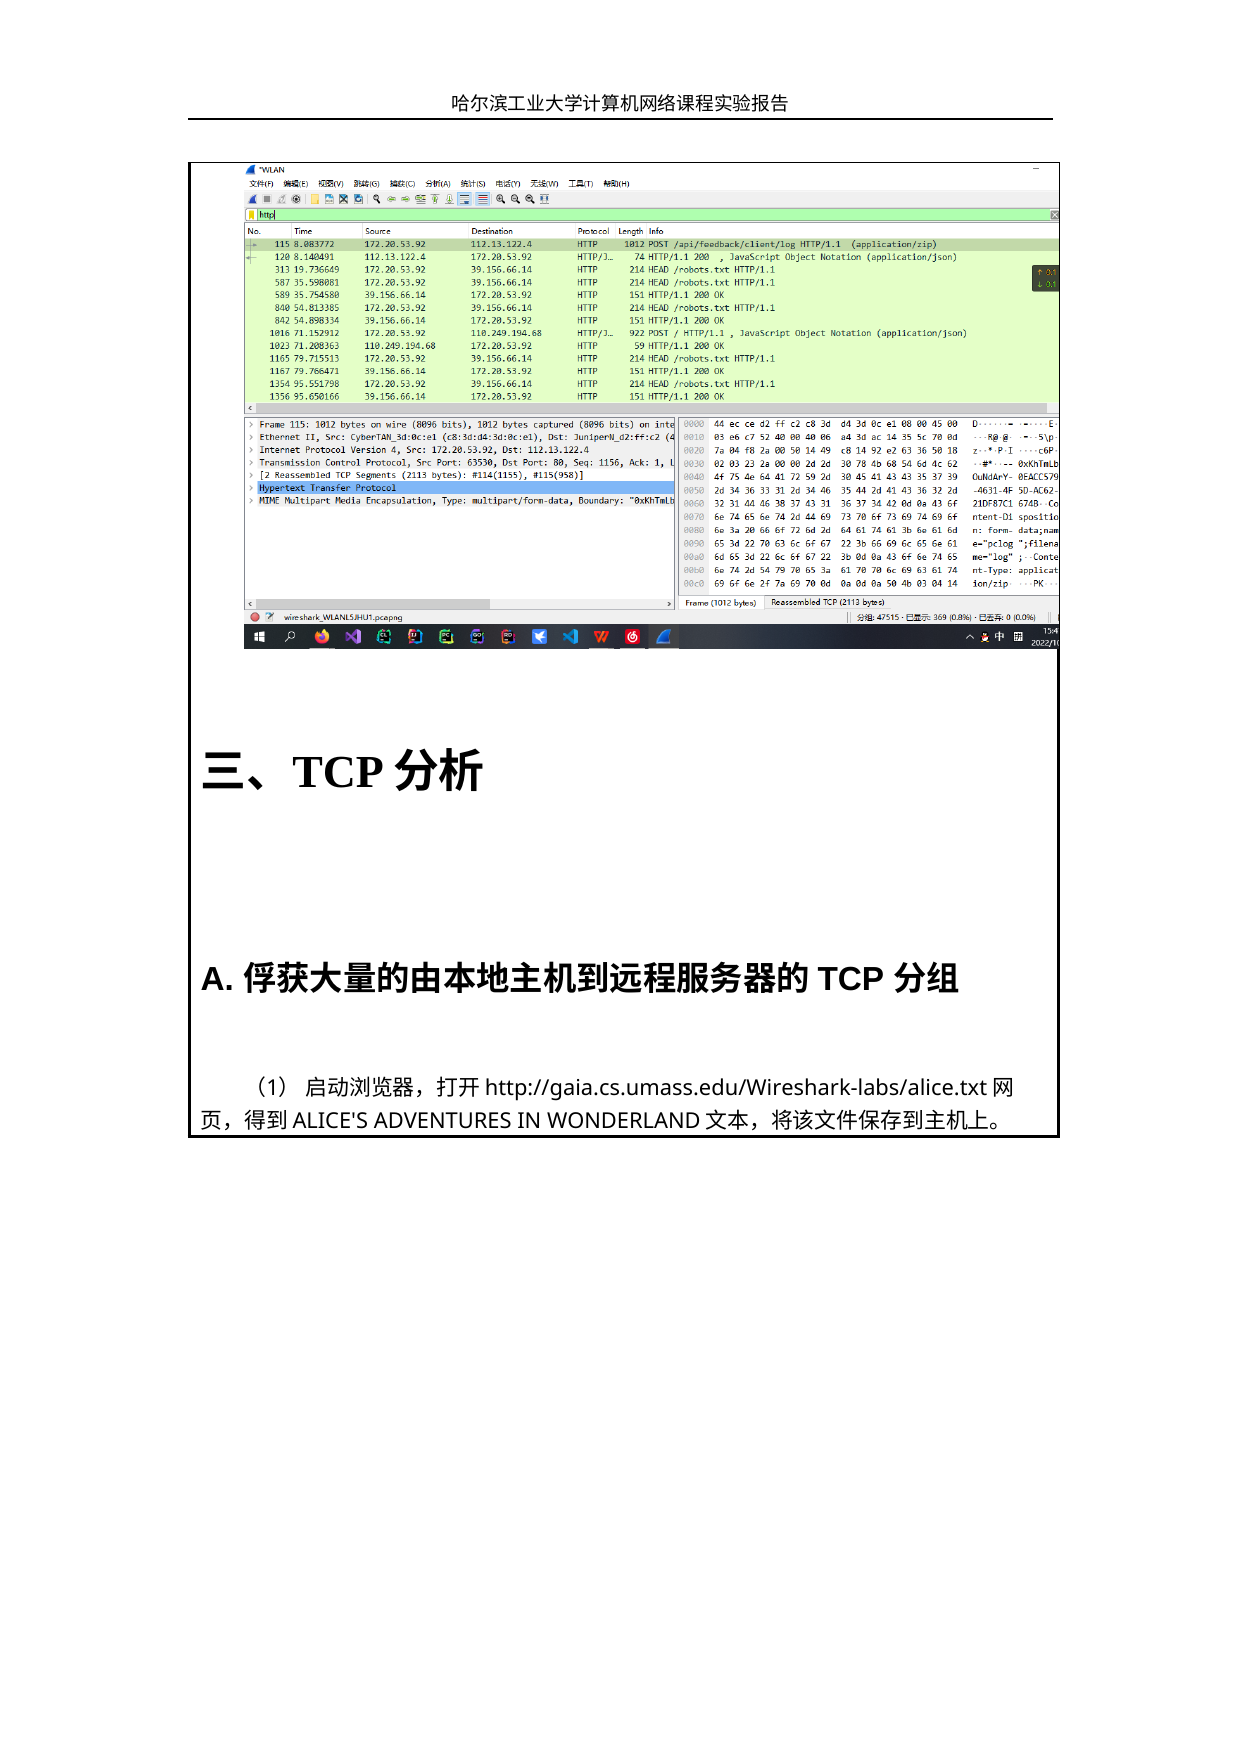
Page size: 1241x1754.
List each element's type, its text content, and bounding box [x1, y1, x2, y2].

picture [244, 163, 1059, 649]
table_cell 要求撰写实验报告对利用 Wireshark 分析 HTTP、TCP、IP、以太网帧、ARP、DNS 等的抓包分析实验过程、发现的问题、得到的结果、对协议的认识等内容进行总结（可结合每个实验后面的思考题进行分析、总结）。 一、Wireshark简介 Wireshark（前称Ethereal）是一个网络封包分析软件。网络封包分析软件的功能是截取网络封包，并尽可能显示出最为详细的网络封包资料。Wireshark使用WinPCAP作为接口，直接与网卡进行数据报文交换。 在过去，网络封包分析软件是非常昂贵的，或是专门属于盈利用的软件。Ethereal的出现改变了这一切。在GNUGPL通用许可证的保障范围底下，使用者可以以免费的途径取得软件与其源代码，并拥有针对其源代码修改及客制化的权利。Ethereal是全世界最广泛的网络封包分析软件之一。wireshark工作流程如下： （1）确定Wireshark的位置。如果没有一个正确的位置，启动Wireshark后会花费很长的时间捕获一些与自己无关的数据。 （2）选择捕获接口。一般都是选择连接到Internet网络的接口，这样才可以捕获到与网络相关的数据。否则，捕获到的其它数据对自己也没有任何帮助。 （3）使用捕获过滤器。通过设置捕获过滤器，可以避免产生过大的捕获文件。这样用户在分析数据时，也不会受其它数据干扰。而且，还可以为用户节约大量的时间。 （4）使用显示过滤器。通常使用捕获过滤器过滤后的数据，往往还是很复杂。为了使过滤的数据包再更细致，此时使用显示过滤器进行过滤。 （5）使用着色规则。通常使用显示过滤器过滤后的数据，都是有用的数据包。如果想更加突出的显示某个会话，可以使用着色规则高亮显示。 （6）构建图表。如果用户想要更明显的看出一个网络中数据的变化情况，使用图表的形式可以很方便的展现数据分布情况。 （7）重组数据。Wireshark的重组功能，可以重组一个会话中不同数据包的信息，或者是一个重组一个完整的图片或文件。由于传输的文件往往较大，所以信息分布在多个数据包中。为了能够查看到整个图片或文件，这时候就需要使用重组数据的方法来实现。 Wireshark 的使用 （1）启动主机上的 web 浏览器。 （2）启动 Wireshark。只是窗口中没有 任何分组列表。 （3）开始分组俘获：选择“capture”下拉菜单中的“Capture Options”命令，会出现“Wireshark: Capture Options”窗口，可以设置分组俘获的选项。 在实验中，可以使用窗口中显示的默认值。在“Wireshark: Capture Options”窗口的最上面有一个“Interface List”下拉菜单，其中显示计算机所具有的网络接口（即网卡）。当计算机具 有多个活动网卡时，需要选择其中一个用来发送或接收分组的网络接口（如某个有线接口）。随后，单击“Start”开始进行分组俘获，所有由选定网卡发送和接收的分组都将被俘获。 （4）开始分组俘获后，会出现窗口。该窗口统计显示各类已俘获数据包。在该窗口的工具栏中有一个“stop”按钮，可以停止分组的俘获。但此时你最好不要停止俘获分组。在运行分组俘获的同时，在浏览器地址栏中输入某网页的 URL，如：http://www.hit.edu.cn。为显示该网页，浏览器需要连接www.hit.edu.cn 的服务器，并与之交换 HTTP 消息，以下载该网页。包含这些 HTTP 报文的以太网帧将被 Wireshark 俘获。当完整的页面下载完成后，单击 Wireshark 菜单栏中的 stop 按钮，停止分组俘获。Wireshark 主窗口显示已俘获的你的计算机与其他网络实体交换的所有协议报文，其中一部分就是与 www.hit.edu.cn 服务器交换的 HTTP 报文。 （5）在显示筛选规则中输入“http”，单击“回车”，分组列表窗口将只显示 HTTP 协议报文。 （6）选择分组列表窗口中的第一条 http 报文。它应该是计算机发向 www.hit.edu.cn 服务器的 HTTP GET 报文。当选择该报文后，以太网帧、IP 数据报、TCP 报文段、以及 HTTP 报文首部信息都将显示在分组首部子窗口中。单击分组首部详细信息子窗口中向右和向下箭头，可以最小化帧、以太网、IP、TCP 信息显示量，可以最大化 HTTP 协议相关信息的显示量。 二、HTTP分析 2.1 HTTP GET/response 交互 启动 Web browser，然后启动 Wireshark 分组嗅探器。在窗口的显示过滤说明处输入“http”，分组列表子窗口中将只显示所俘获到的HTTP 报文。 开始 Wireshark 分组俘获。 在打开的 Web browser 窗 口 中 输 入 一 下 地 址 ： http://jwts.hit.edu.cn/ 停止分组俘获。 2.2 HTTP 条件GET/response 交互 启动浏览器，清空浏览器的缓存（在浏览器中，选择“工具”菜单中的“Internet 选项”命令，在出现的对话框中，选择“删除文件”）。 启动 Wireshark 分组俘获器。开始 Wireshark 分组俘获。 在浏览器的地址栏中输入以下 URL: http://jwts.hit.edu.cn/,在你的浏览器中重新输入相同的 URL 或单击浏览器中的“刷新”按钮。 停止 Wireshark 分组俘获，在显示过滤筛选说明处输入“http”,分组列表子窗口中将只显示所俘获到的 HTTP 报文。 TCP分析 A. 俘获大量的由本地主机到远程服务器的 TCP 分组 （1） 启动浏览器，打开http://gaia.cs.umass.edu/Wireshark-labs/alice.txt网页，得到ALICE'S ADVENTURES IN WONDERLAND文本，将该文件保存到主机上。 （2） 打开http://gaia.cs.umass.edu/Wireshark-labs/TCP-Wireshark-file1.html，，窗口如下图所示。在Browse按钮旁的文本框中输入保存在主机上的文件ALICE'S ADVENTURES IN WONDERLAND的全名（含路径），此时不要按 “Upload alice.txt file”按钮。 （3） 启动Wireshark，开始分组俘获。 （4） 在浏览器中，单击“Upload alice.txt file”按钮，将文件上传gaia.cs.umass.edu服务器，一旦文件上传完毕，一个简短的贺词信息将显示在浏览器窗口中。 （5） 停止俘获。 B. 浏览追踪信息 在显示筛选规则中输入“tcp”,可以看到在本地主机和服务器之间传输的一系列 tcp 和 http 报文，看到包含 SYN 报文的三次握手。也可以看到有主机向服务器发送的一个 HTTP POST 报文和一系列的“http continuation”报文。 C. TCP 基础 本部分全部在实验结果部分 IP分析 通过分析执行 traceroute 程序发送和接收到的 IP 数据包，我们将研究 IP 数据包的各个字段，并详细研究 IP 分片。 A. 通过执行 traceroute 执行捕获数据包 为了产生一系列 IP 数据报，我们利用 traceroute 程序发送具有不同大小的数据包给目的主机 X。回顾之前 ICMP 实验中使用的 traceroute 程序，源主机发送的第一个数据包的 TTL 设位 1，第二个为 2，第三个为 3，等等。每当路由器收到一个包，都会将其 TTL 值减 1。这样，当第 n 个数据包到达了第 n 个路由器时，第 n 个路由器发现该数据包的 TTL 已经过期了。根据 IP 协议的规则，路由器将该数据包丢弃并将一个 ICMP 警告消息送回源主机。在 Windows 自带的 tracert 命令不允许用户改变由 tracert 命令发送的ICMP echo 请求消息（ping 消息）的大小。一个更优秀的 traceroute 程序是 pingplotter，下载并安装 pingplotter。ICMP echo 请求消息的大小可以通过下面方法在 pingplotter 中进行设置。Edit->Options->Packet，然后填写 Packet Size(in bytes，default=56)域。 实验步骤： （1） 启动 Wireshark 并开始数据包捕获 （2） 启动 pingplotter 并“Address to Trace Window”域中输入目的地址。在“# of times to Trace”域中输入“3”，这样就不过采集过多的数据。Edit->Options->Packet，将 Packet Size(in bytes,default=56)域设为 56，这样将发送一系列大小为 56 字节的包。然后按下“Trace”按钮。得到的pingplotter 窗口如图所示。 （3） Edit->Options->Packet，然后将 Packet Size(in bytes,default=56)域改为 2000，这样将发送一系列大小为 2000 字节的包。然后按下“Resume”按钮。 （2） 最后，将 Packet Size(in bytes,default=56)域改为 3500，发送一系列大小为 3500 字节的包。然后按下“Resume”按钮。 （3） 停止 Wireshark 的分组捕获。 对捕获的数据包进行分析 在捕获窗口中，应该能看到由你的主机发出的一系列ICMP Echo Request包和中间路由器返回的一系列ICMP TTL-exceeded消息。选择第一个你的主机发出的ICMP Echo Request消息，在packet details窗口展开数据包的Internet Protocol部分，如图所示。 单击Source列按钮，这样将对捕获的数据包按源IP地址排序。选择第一个自己主机发出的ICMP Echo Request消息，在packet details窗口展开数据包的Internet Protocol部分。在“listing of captured packets”窗口，会看到许多后续的ICMP消息。 找到由最近的路由器（第一跳）返回给主机的 ICMP Time-to-live exceeded消息。 单击Time列按钮，这样将对捕获的数据包按时间排序。找到在将包大小改为2000字节后主机发送的第一个ICMP Echo Request消息。 找到在将包大小改为3500字节后主机发送的第一个ICMP Echo Request消息。 Ethernet数据帧分析 无教学，主要在结果部分分析 ARP分析 （1）利用 MS-DOS 命令：arp 或 c:\windows\system32\arp 查看主机 上 ARP 缓存的内容，并使用arp -d删除缓存。 在命令行模式下输入：ping 172.20.36.1 （3）启动 Wireshark，开始分组俘获。抓取的数据包大致如下图所示。 UDP分析 启动 Wireshark，开始分组捕获； 发送 QQ 消息给你的好友； （3）停止 Wireshark 组捕获； （4）在显示筛选规则中输入“udp”并展开数据包的细节 DNS分析 打开浏览器键入:www.baidu.com （2）打开 Wireshark,启动抓包. （3）在控制台回车执行完毕后停止抓包.Wireshark 捕获的 DNS 报文如图所示 [191, 163, 1057, 1135]
